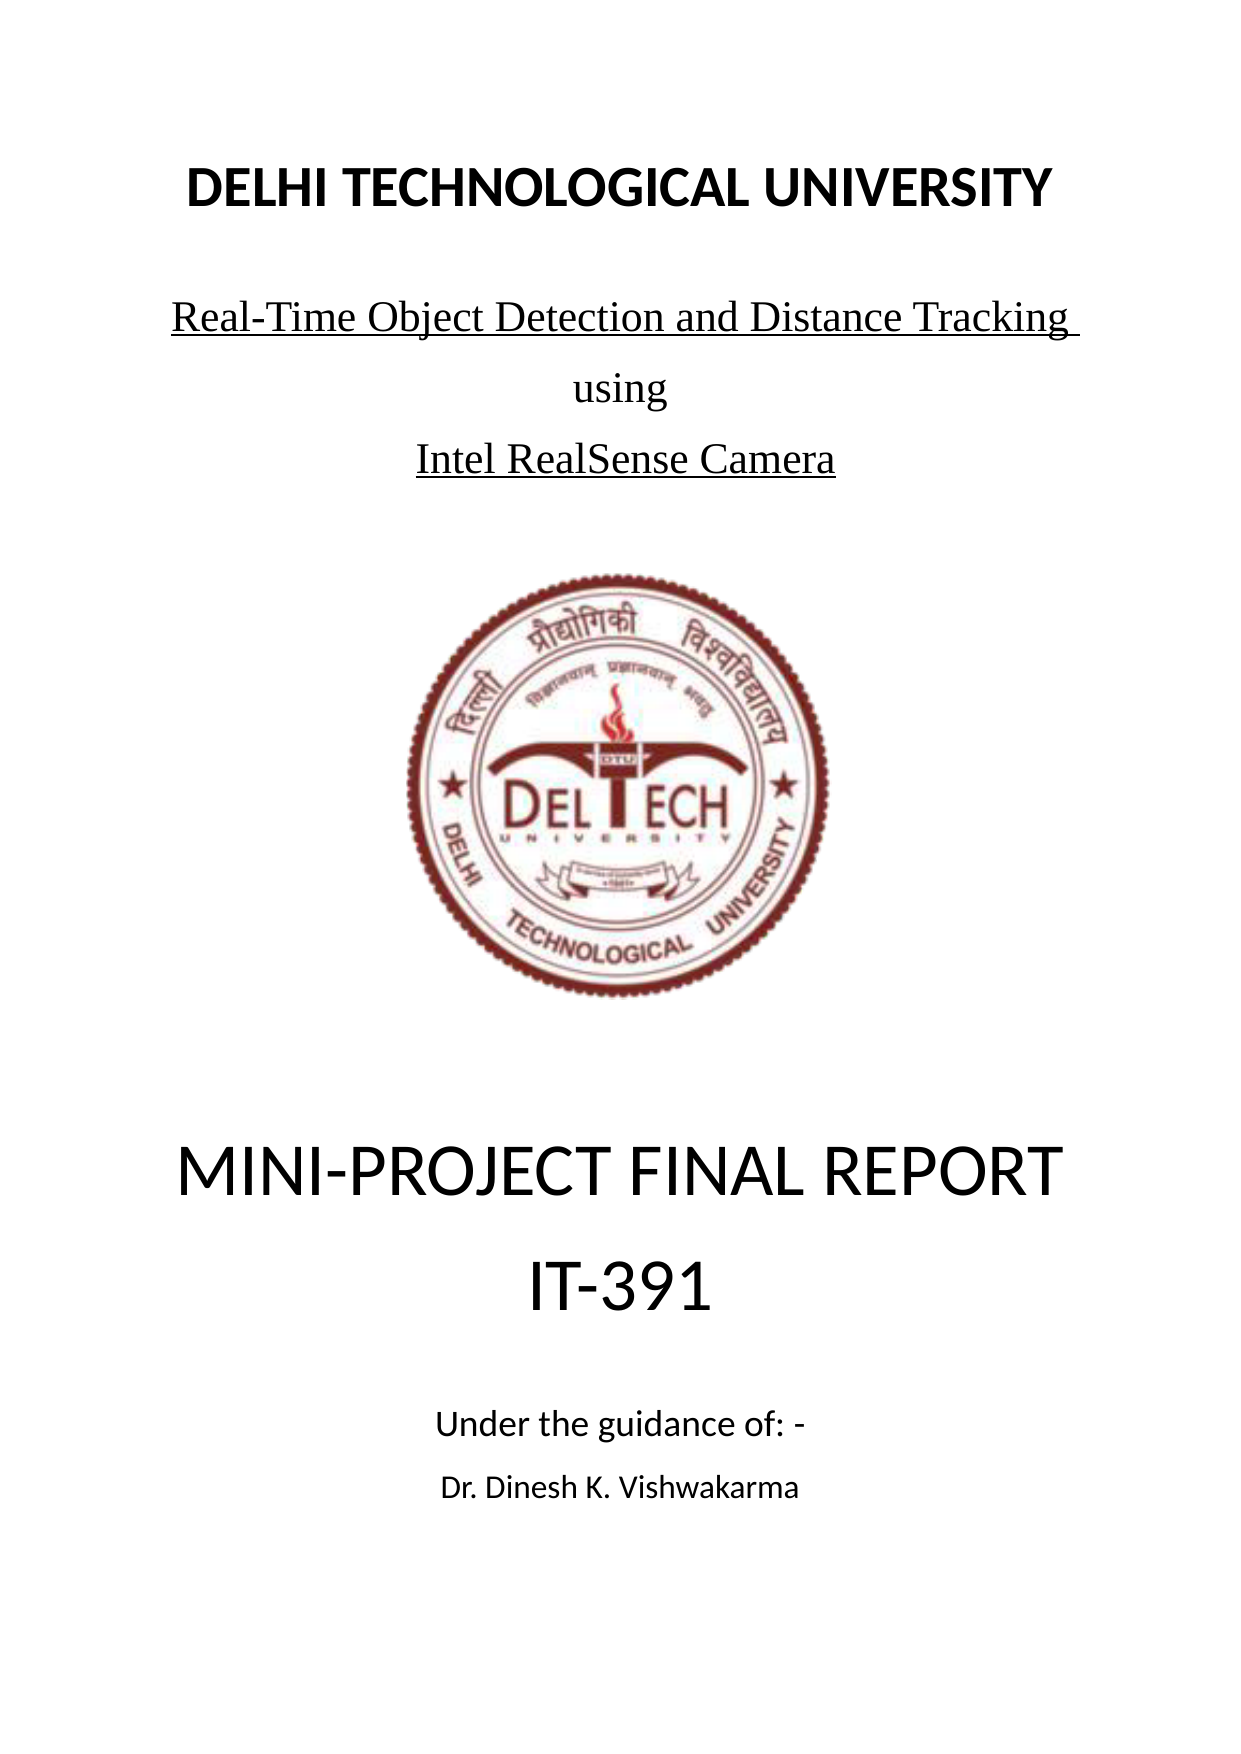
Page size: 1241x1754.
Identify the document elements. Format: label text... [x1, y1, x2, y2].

text Intel RealSense Camera [150, 432, 1090, 483]
text using [150, 361, 1090, 412]
text Real-Time Object Detection and Distance Tracking [150, 290, 1090, 341]
text Under the guidance of: - [150, 1400, 1090, 1446]
text MINI-PROJECT FINAL REPORT [150, 1122, 1090, 1214]
picture [406, 572, 832, 1000]
text IT-391 [150, 1238, 1090, 1329]
text Dr. Dinesh K. Vishwakarma [150, 1466, 1090, 1507]
text DELHI TECHNOLOGICAL UNIVERSITY [150, 150, 1090, 221]
